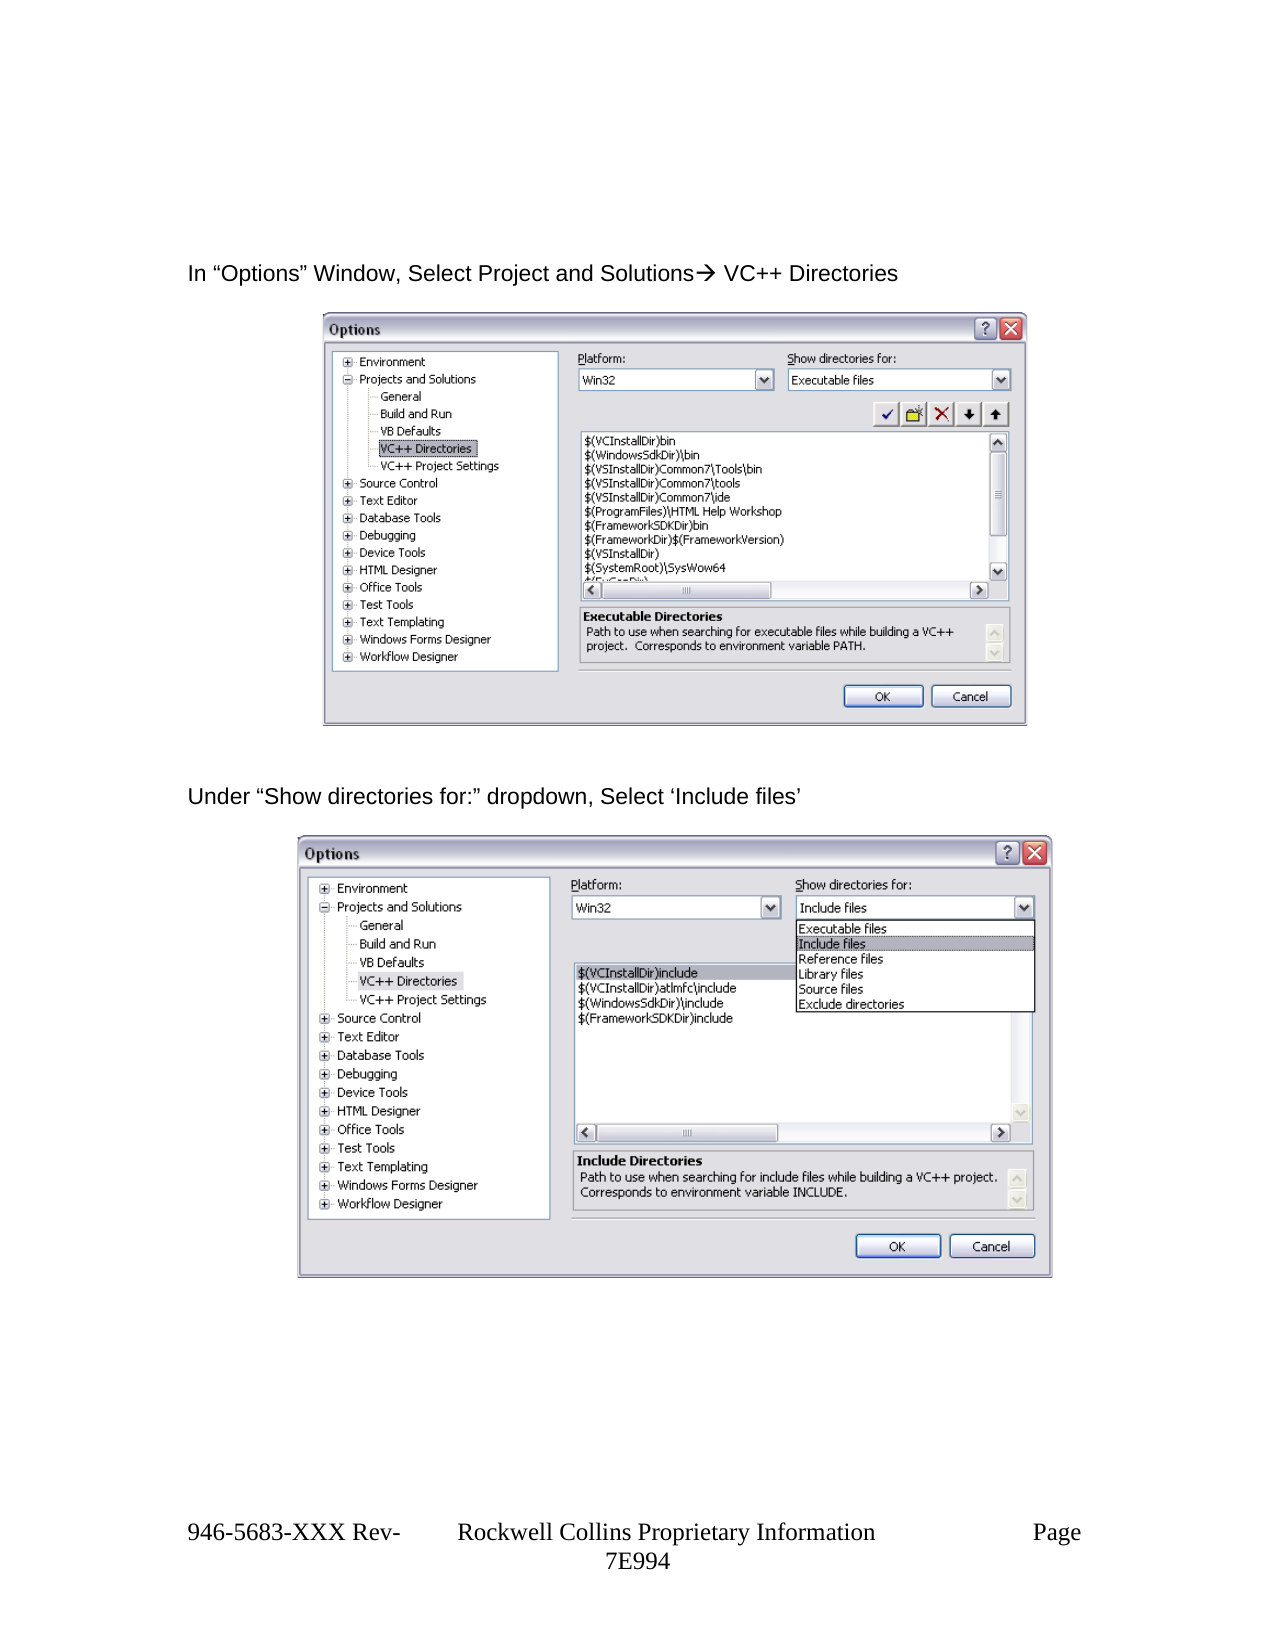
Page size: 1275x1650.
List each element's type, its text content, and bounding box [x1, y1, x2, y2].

text Under “Show directories for:” dropdown, Select ‘Include files’ [187, 783, 1162, 809]
picture [322, 312, 1028, 726]
text In “Options” Window, Select Project and Solutions VC++ Directories [187, 260, 1162, 287]
picture [297, 835, 1053, 1278]
